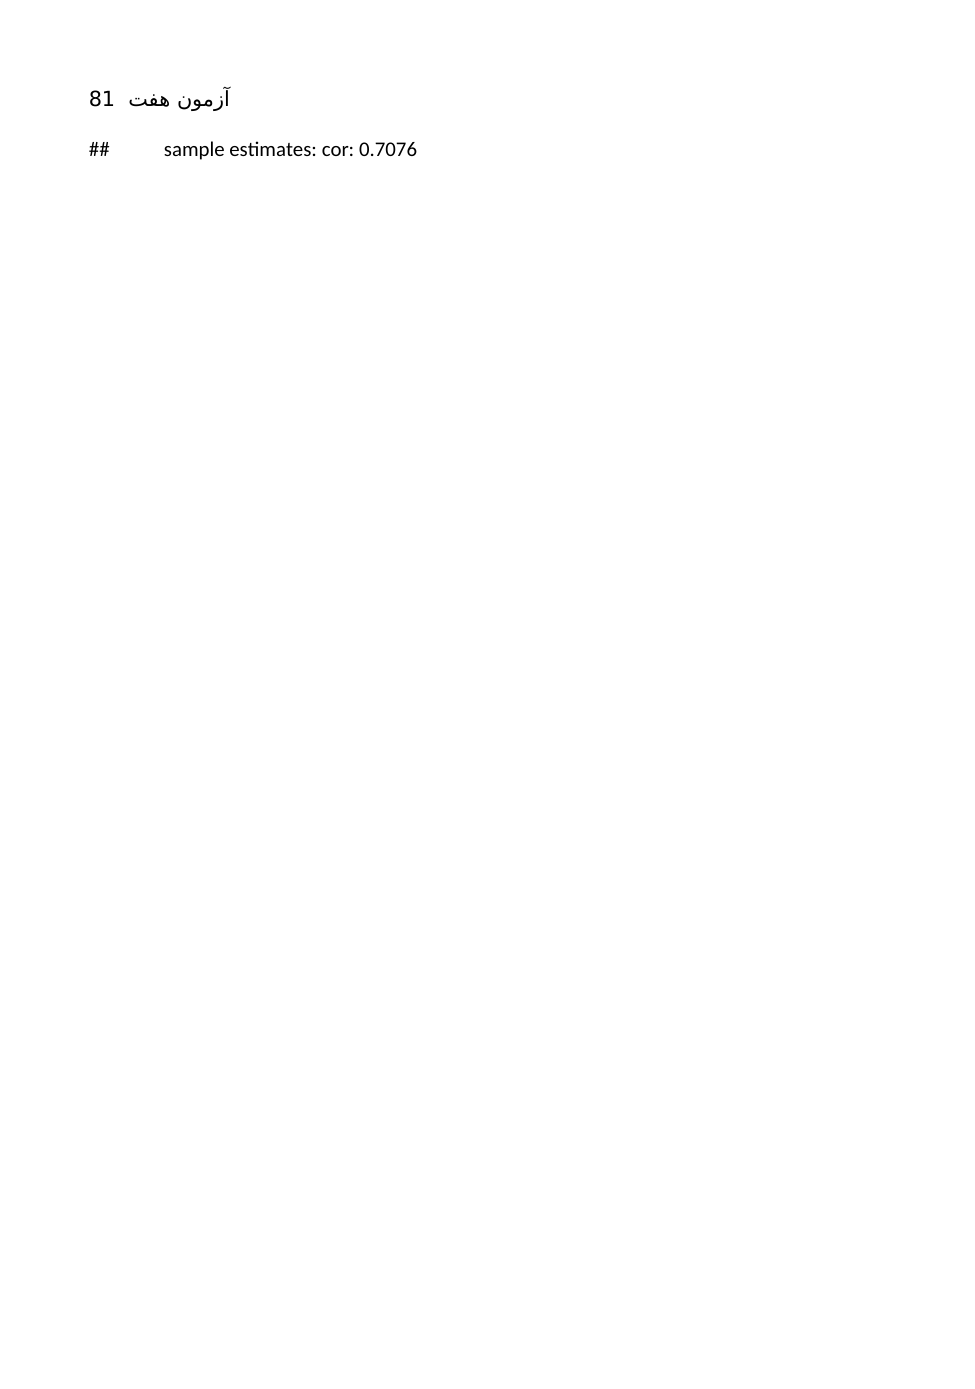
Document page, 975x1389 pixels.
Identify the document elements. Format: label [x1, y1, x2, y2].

text [89, 136, 857, 161]
